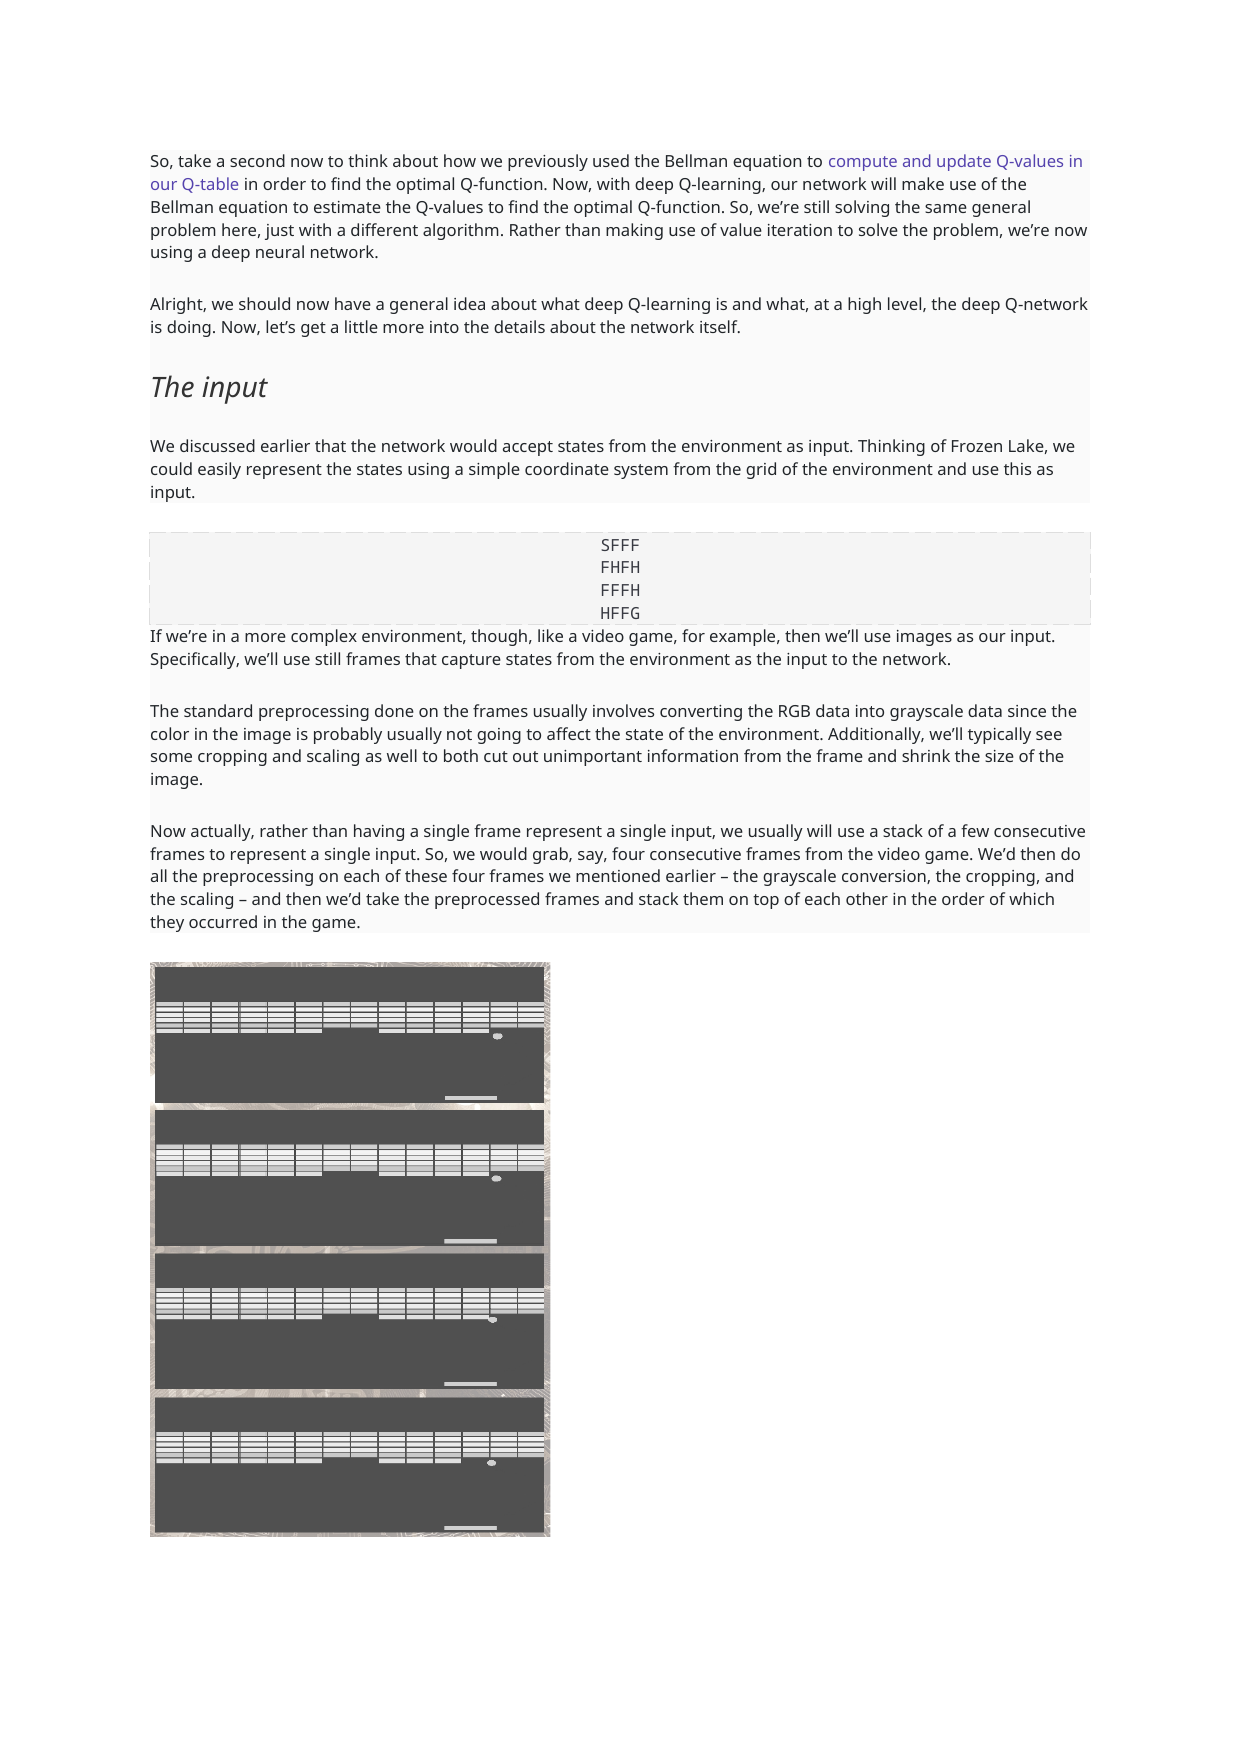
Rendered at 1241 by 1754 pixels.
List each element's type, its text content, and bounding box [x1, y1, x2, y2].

text FFFH [150, 578, 1090, 600]
subtitle The input [150, 367, 1090, 406]
text We discussed earlier that the network would accept states from the environment as input. Thinking of Frozen Lake, we could easily represent the states using a simple coordinate system from the grid of the environment and use this as input. [150, 435, 1090, 503]
text SFFF [149, 532, 1091, 556]
text HFFG [149, 600, 1091, 625]
picture [150, 962, 551, 1537]
text The standard preprocessing done on the frames usually involves converting the RGB data into grayscale data since the color in the image is probably usually not going to affect the state of the environment. Additionally, we’ll typically see some cropping and scaling as well to both cut out unimportant information from the frame and shrink the size of the image. [150, 699, 1090, 790]
text So, take a second now to think about how we previously used the Bellman equation to compute and update Q-values in our Q-table in order to find the optimal Q-function. Now, with deep Q-learning, our network will make use of the Bellman equation to estimate the Q-values to find the optimal Q-function. So, we’re still solving the same general problem here, just with a different algorithm. Rather than making use of value iteration to solve the problem, we’re now using a deep neural network. [150, 150, 1090, 263]
text Alright, we should now have a general idea about what deep Q-learning is and what, at a high level, the deep Q-network is doing. Now, let’s get a little more into the details about the network itself. [150, 293, 1090, 338]
text FHFH [150, 556, 1090, 578]
text Now actually, rather than having a single frame represent a single input, we usually will use a stack of a few consecutive frames to represent a single input. So, we would grab, say, four consecutive frames from the video game. We’d then do all the preprocessing on each of these four frames we mentioned earlier – the grayscale conversion, the cropping, and the scaling – and then we’d take the preprocessed frames and stack them on top of each other in the order of which they occurred in the game. [150, 819, 1090, 933]
text If we’re in a more complex environment, though, like a video game, for example, then we’ll use images as our input. Specifically, we’ll use still frames that capture states from the environment as the input to the network. [150, 625, 1090, 670]
